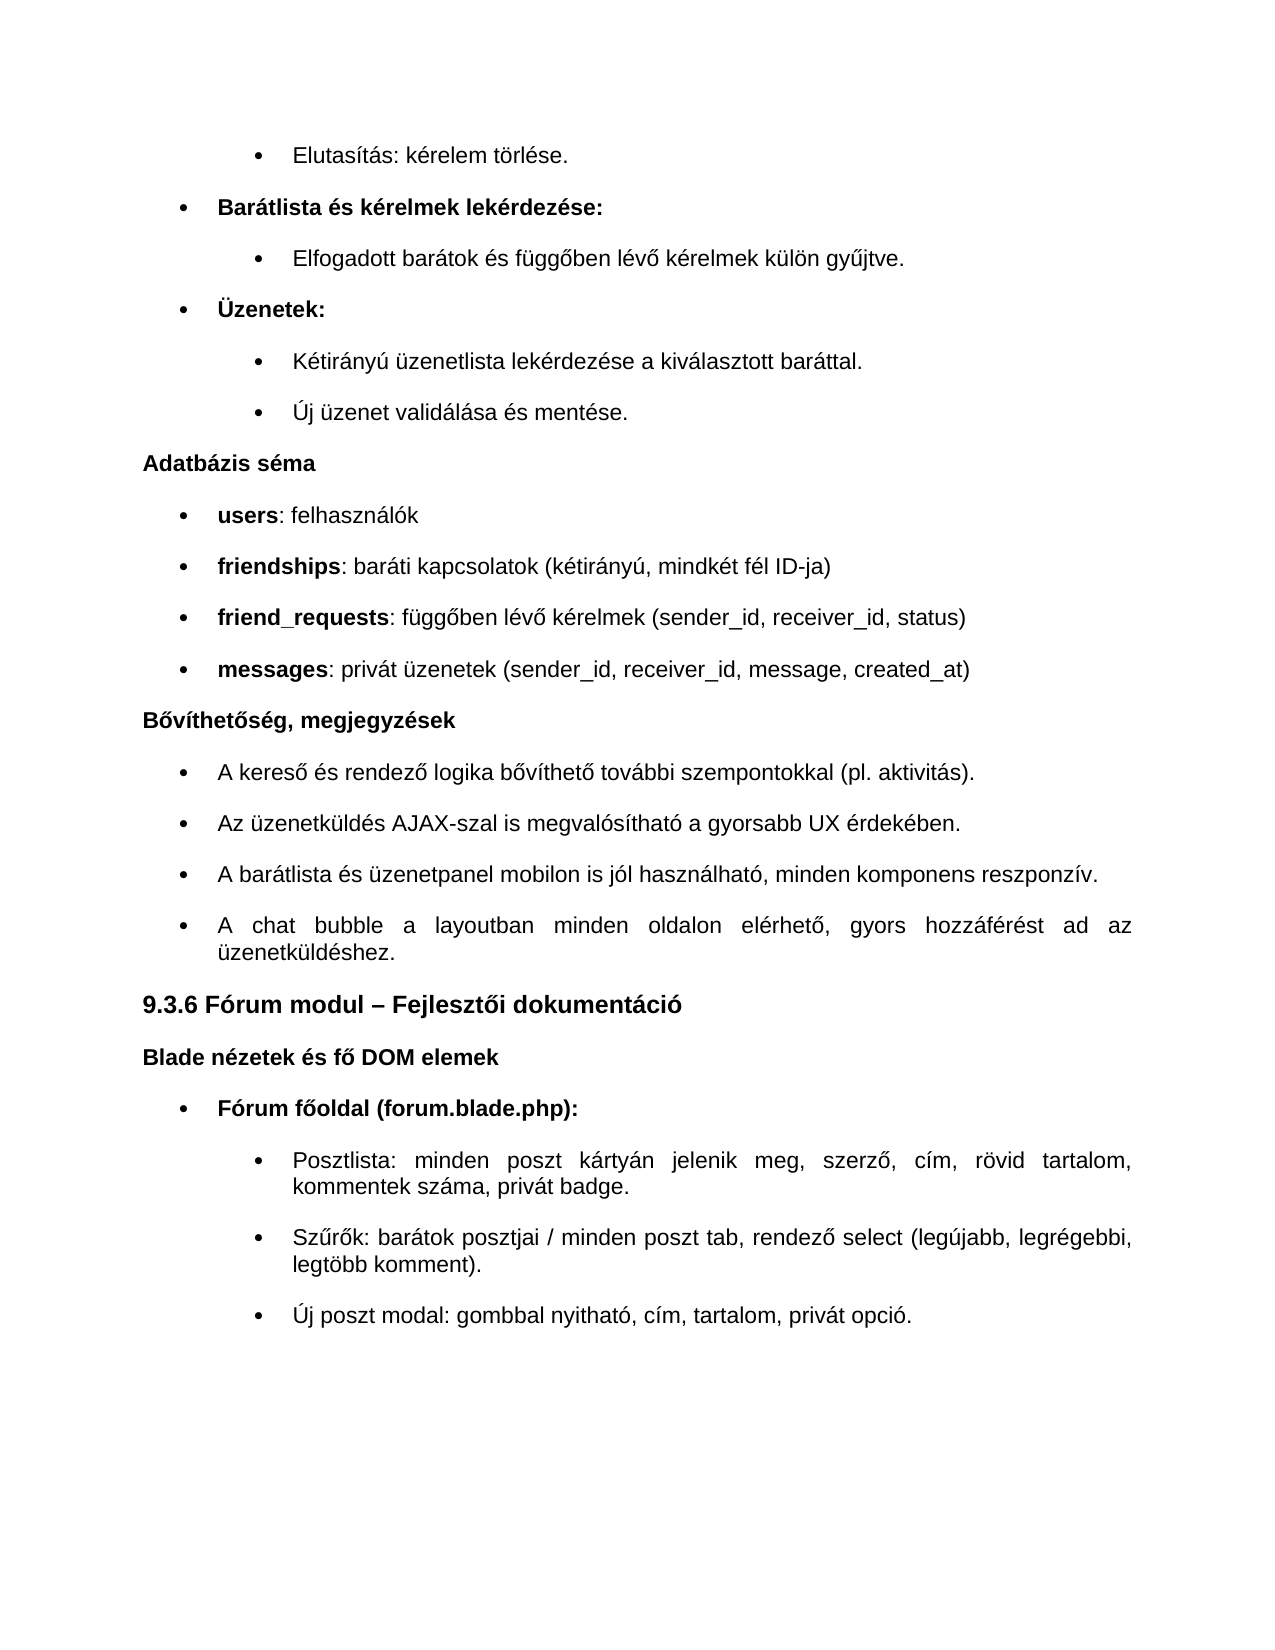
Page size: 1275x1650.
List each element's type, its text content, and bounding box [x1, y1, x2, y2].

list Kétirányú üzenetlista lekérdezése a kiválasztott baráttal. [255, 348, 1133, 374]
text Bővíthetőség, megjegyzések [142, 707, 1133, 733]
list Az üzenetküldés AJAX-szal is megvalósítható a gyorsabb UX érdekében. [180, 810, 1133, 836]
list Új üzenet validálása és mentése. [255, 399, 1133, 425]
list Posztlista: minden poszt kártyán jelenik meg, szerző, cím, rövid tartalom, kommentek száma, privát badge. [255, 1147, 1133, 1199]
subtitle 9.3.6 Fórum modul – Fejlesztői dokumentáció [142, 990, 1133, 1019]
list Új poszt modal: gombbal nyitható, cím, tartalom, privát opció. [255, 1302, 1133, 1328]
text Adatbázis séma [142, 450, 1133, 477]
text Blade nézetek és fő DOM elemek [142, 1044, 1133, 1070]
list A kereső és rendező logika bővíthető további szempontokkal (pl. aktivitás). [180, 758, 1133, 785]
list Fórum főoldal (forum.blade.php): [180, 1095, 1133, 1122]
list Elutasítás: kérelem törlése. [255, 142, 1133, 168]
list friend_requests: függőben lévő kérelmek (sender_id, receiver_id, status) [180, 604, 1133, 631]
list Elfogadott barátok és függőben lévő kérelmek külön gyűjtve. [255, 245, 1133, 271]
list A barátlista és üzenetpanel mobilon is jól használható, minden komponens reszponzív. [180, 861, 1133, 887]
list Barátlista és kérelmek lekérdezése: [180, 193, 1133, 220]
list Szűrők: barátok posztjai / minden poszt tab, rendező select (legújabb, legrégebbi, legtöbb komment). [255, 1224, 1133, 1277]
list friendships: baráti kapcsolatok (kétirányú, mindkét fél ID-ja) [180, 553, 1133, 579]
list messages: privát üzenetek (sender_id, receiver_id, message, created_at) [180, 656, 1133, 682]
list users: felhasználók [180, 502, 1133, 528]
list A chat bubble a layoutban minden oldalon elérhető, gyors hozzáférést ad az üzenetküldéshez. [180, 912, 1133, 965]
list Üzenetek: [180, 296, 1133, 323]
